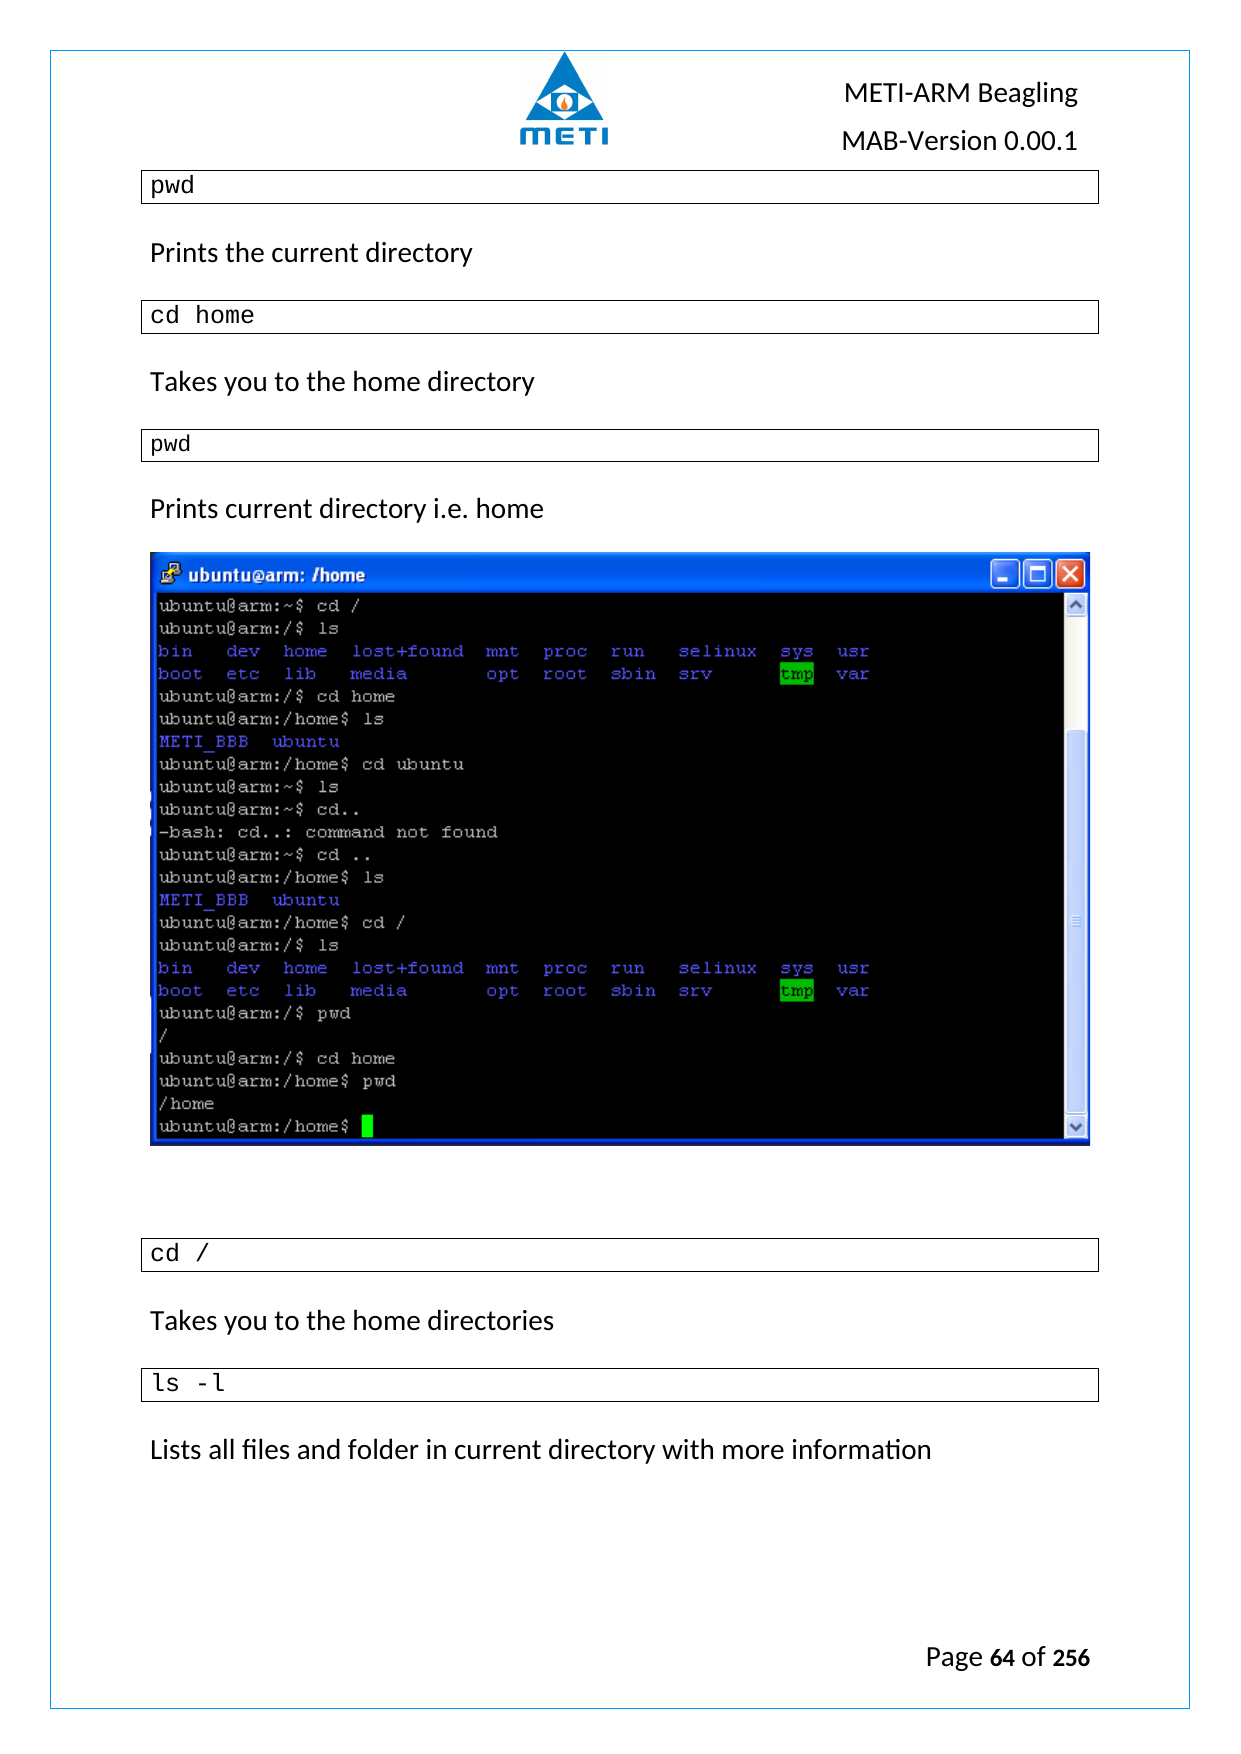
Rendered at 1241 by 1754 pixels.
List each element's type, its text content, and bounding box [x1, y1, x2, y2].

picture [150, 552, 1091, 1146]
text Takes you to the home directory [150, 363, 1090, 399]
text Prints the current directory [150, 234, 1090, 269]
text Lists all files and folder in current directory with more information [150, 1431, 1090, 1467]
text cd home [142, 301, 1098, 333]
text Prints current directory i.e. home [150, 490, 1090, 526]
text Takes you to the home directories [150, 1302, 1090, 1337]
text cd / [142, 1239, 1098, 1271]
text pwd [142, 430, 1098, 461]
picture [519, 51, 609, 146]
text ls -l [142, 1369, 1098, 1401]
text pwd [142, 171, 1098, 203]
